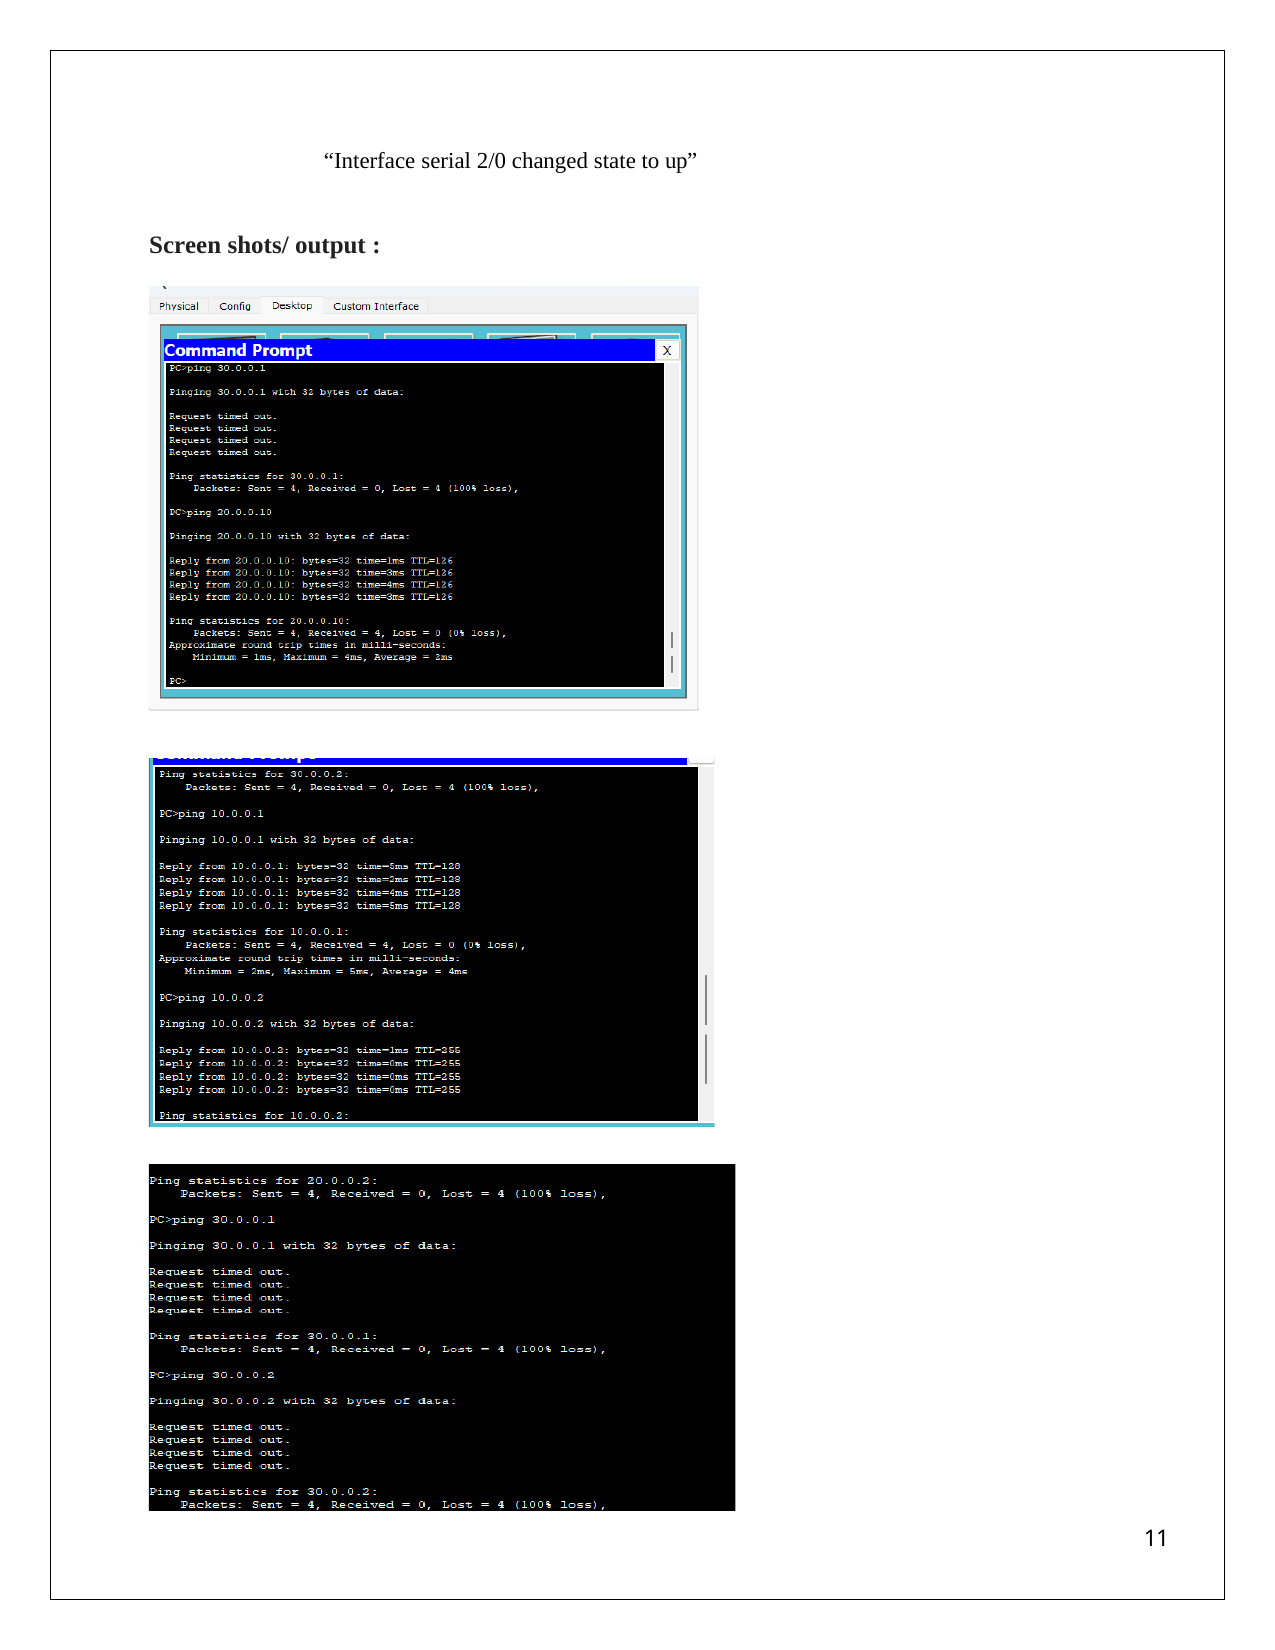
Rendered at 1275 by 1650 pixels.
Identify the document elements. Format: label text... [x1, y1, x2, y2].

text “Interface serial 2/0 changed state to up” [324, 147, 1200, 173]
picture [148, 286, 699, 711]
subtitle Screen shots/ output : [149, 231, 1200, 259]
picture [148, 758, 715, 1127]
picture [148, 1164, 736, 1511]
